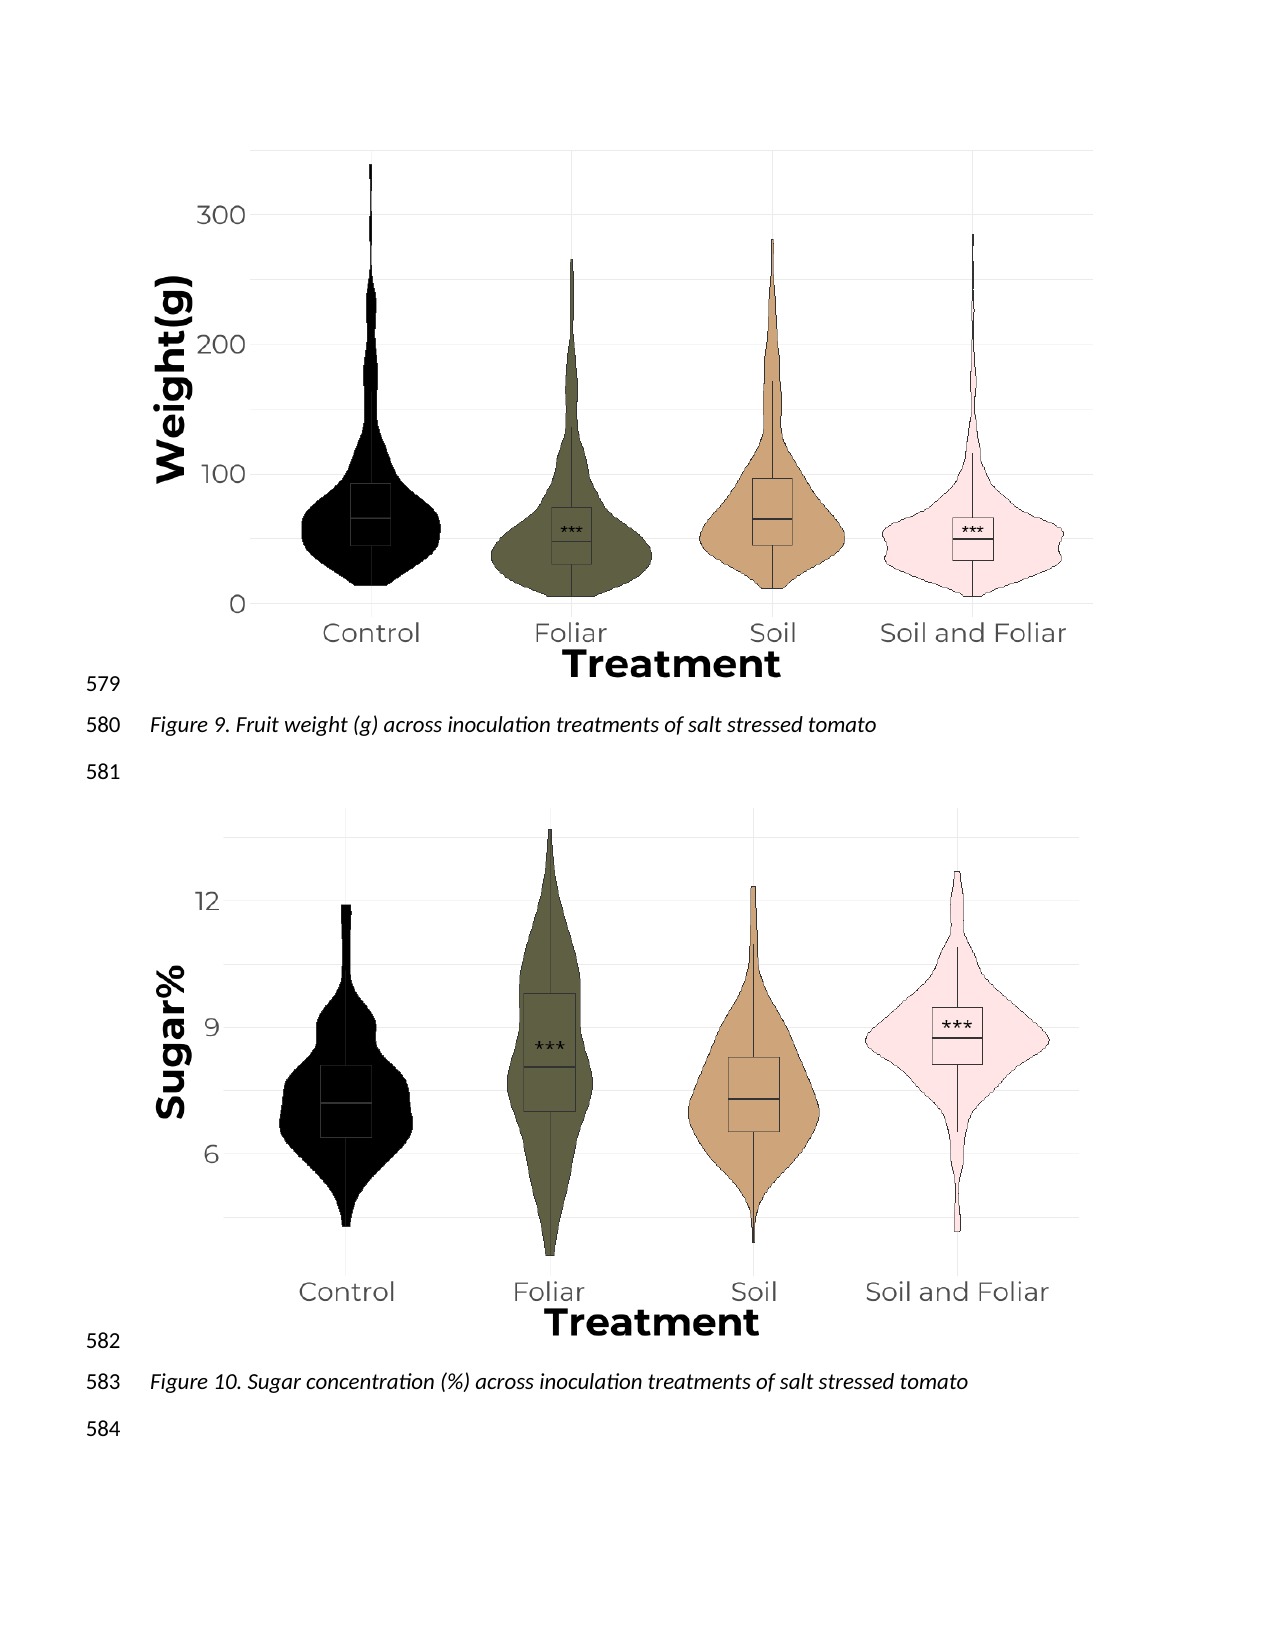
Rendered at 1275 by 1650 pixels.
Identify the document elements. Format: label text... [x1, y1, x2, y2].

picture [150, 150, 1099, 691]
picture [150, 803, 1085, 1349]
text Figure 9. Fruit weight (g) across inoculation treatments of salt stressed tomato [150, 710, 1125, 738]
text Figure 10. Sugar concentration (%) across inoculation treatments of salt stressed tomato [150, 1367, 1125, 1395]
